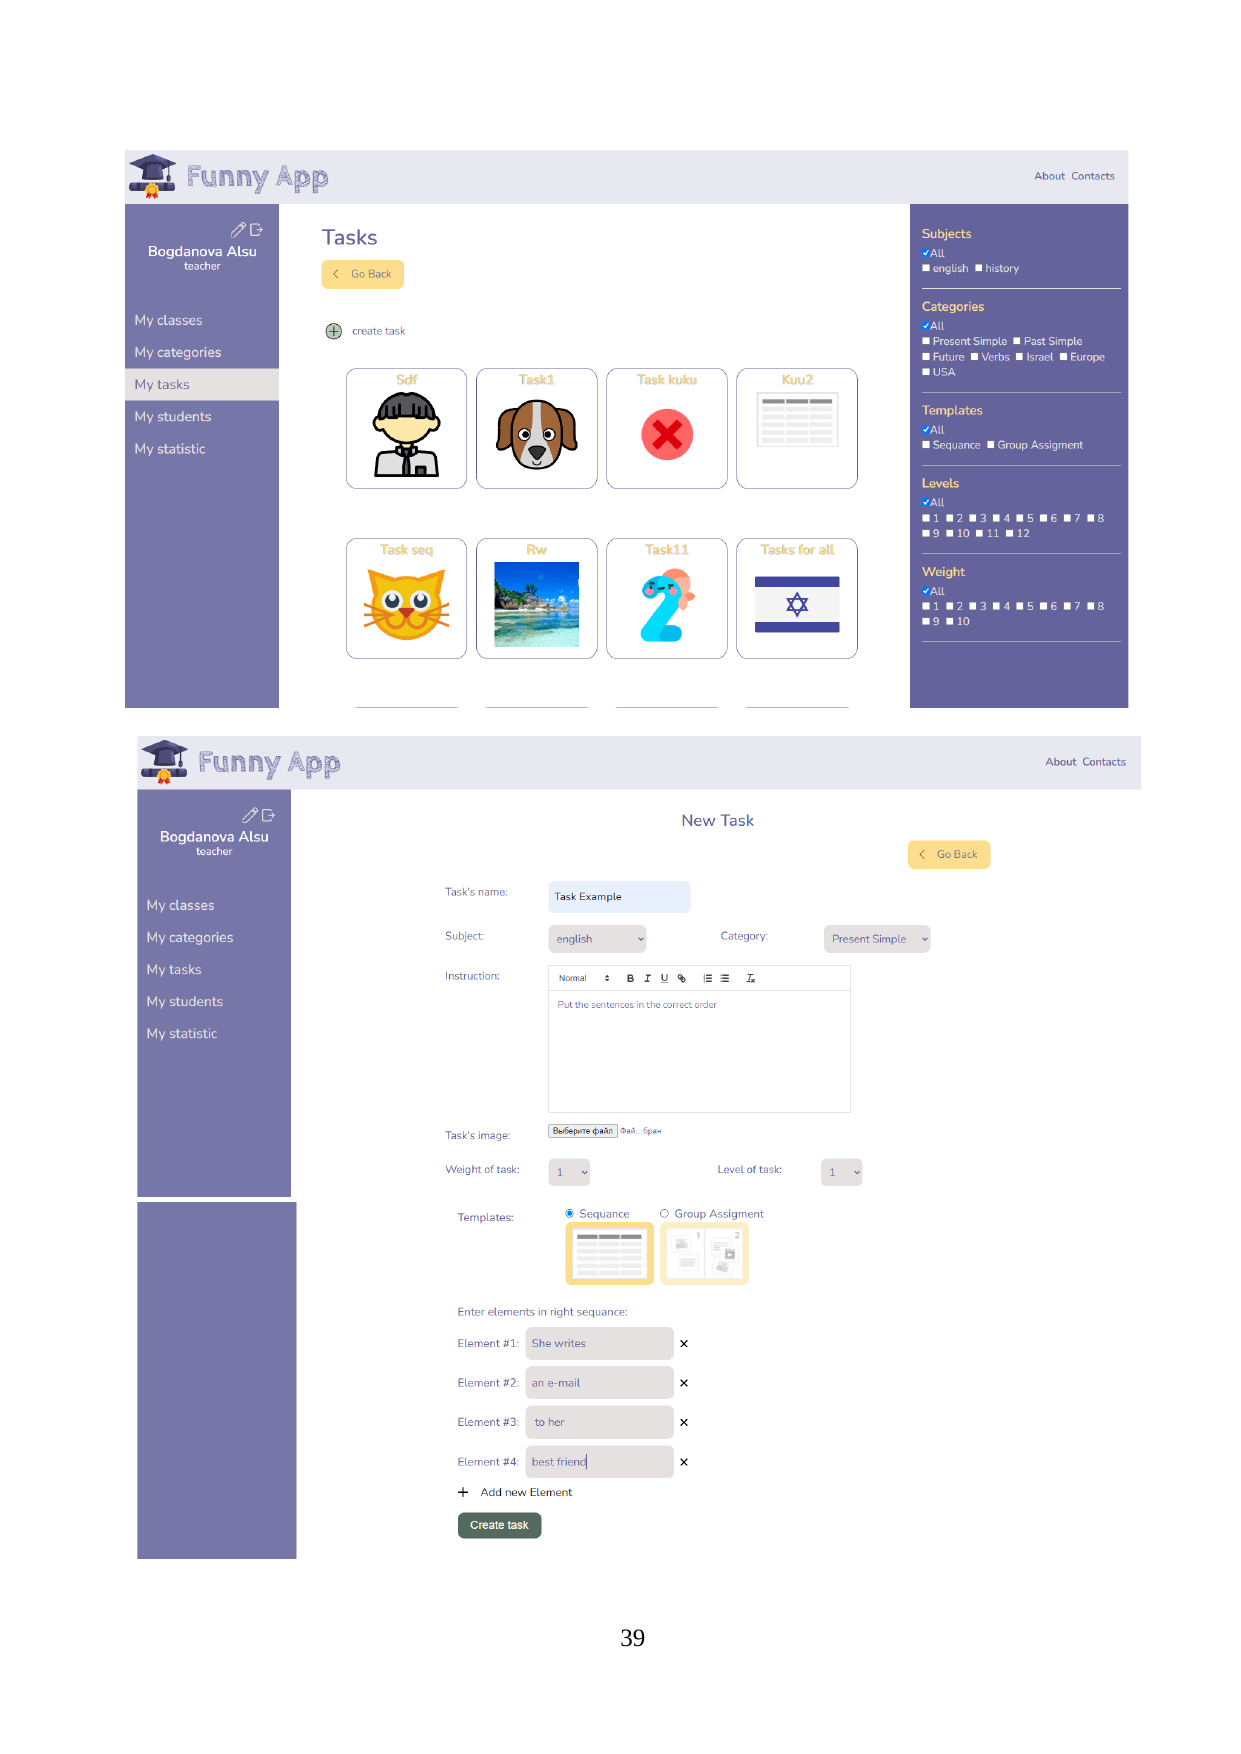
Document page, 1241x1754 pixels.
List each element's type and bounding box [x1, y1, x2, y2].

picture [137, 736, 1142, 1197]
picture [125, 150, 1129, 708]
picture [137, 1202, 1188, 1559]
